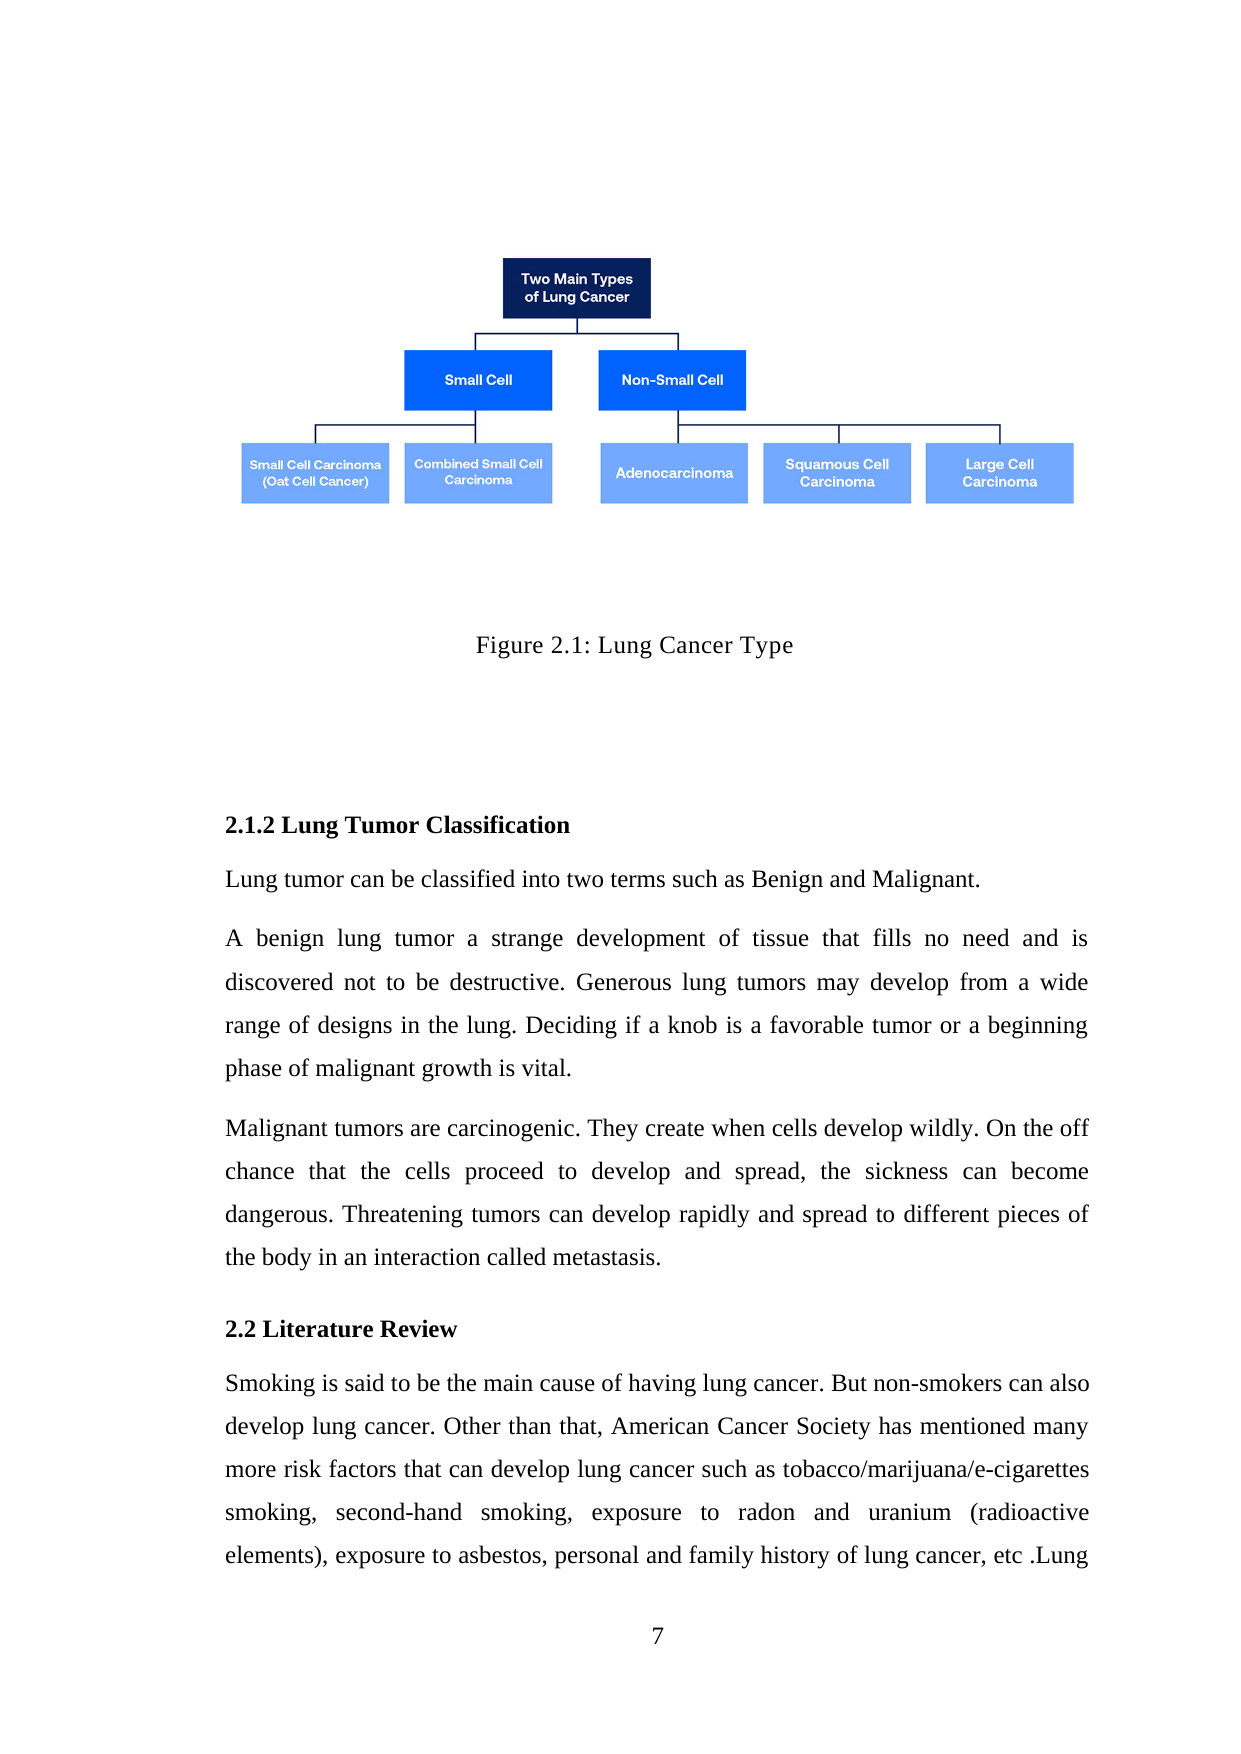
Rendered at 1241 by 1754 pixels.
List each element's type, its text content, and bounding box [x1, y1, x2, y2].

text Malignant tumors are carcinogenic. They create when cells develop wildly. On the off chance that the cells proceed to develop and spread, the sickness can become dangerous. Threatening tumors can develop rapidly and spread to different pieces of the body in an interaction called metastasis. [225, 1113, 1090, 1271]
picture [225, 239, 1091, 525]
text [225, 1368, 1090, 1569]
text Figure 2.1: Lung Cancer Type [225, 630, 1090, 659]
text A benign lung tumor a strange development of tissue that fills no need and is discovered not to be destructive. Generous lung tumors may develop from a wide range of designs in the lung. Deciding if a knob is a favorable tumor or a beginning phase of malignant growth is vital. [225, 923, 1090, 1082]
subtitle 2.2 Literature Review [225, 1314, 1090, 1343]
text Lung tumor can be classified into two terms such as Benign and Malignant. [225, 864, 1090, 892]
subtitle 2.1.2 Lung Tumor Classification [225, 810, 1090, 839]
